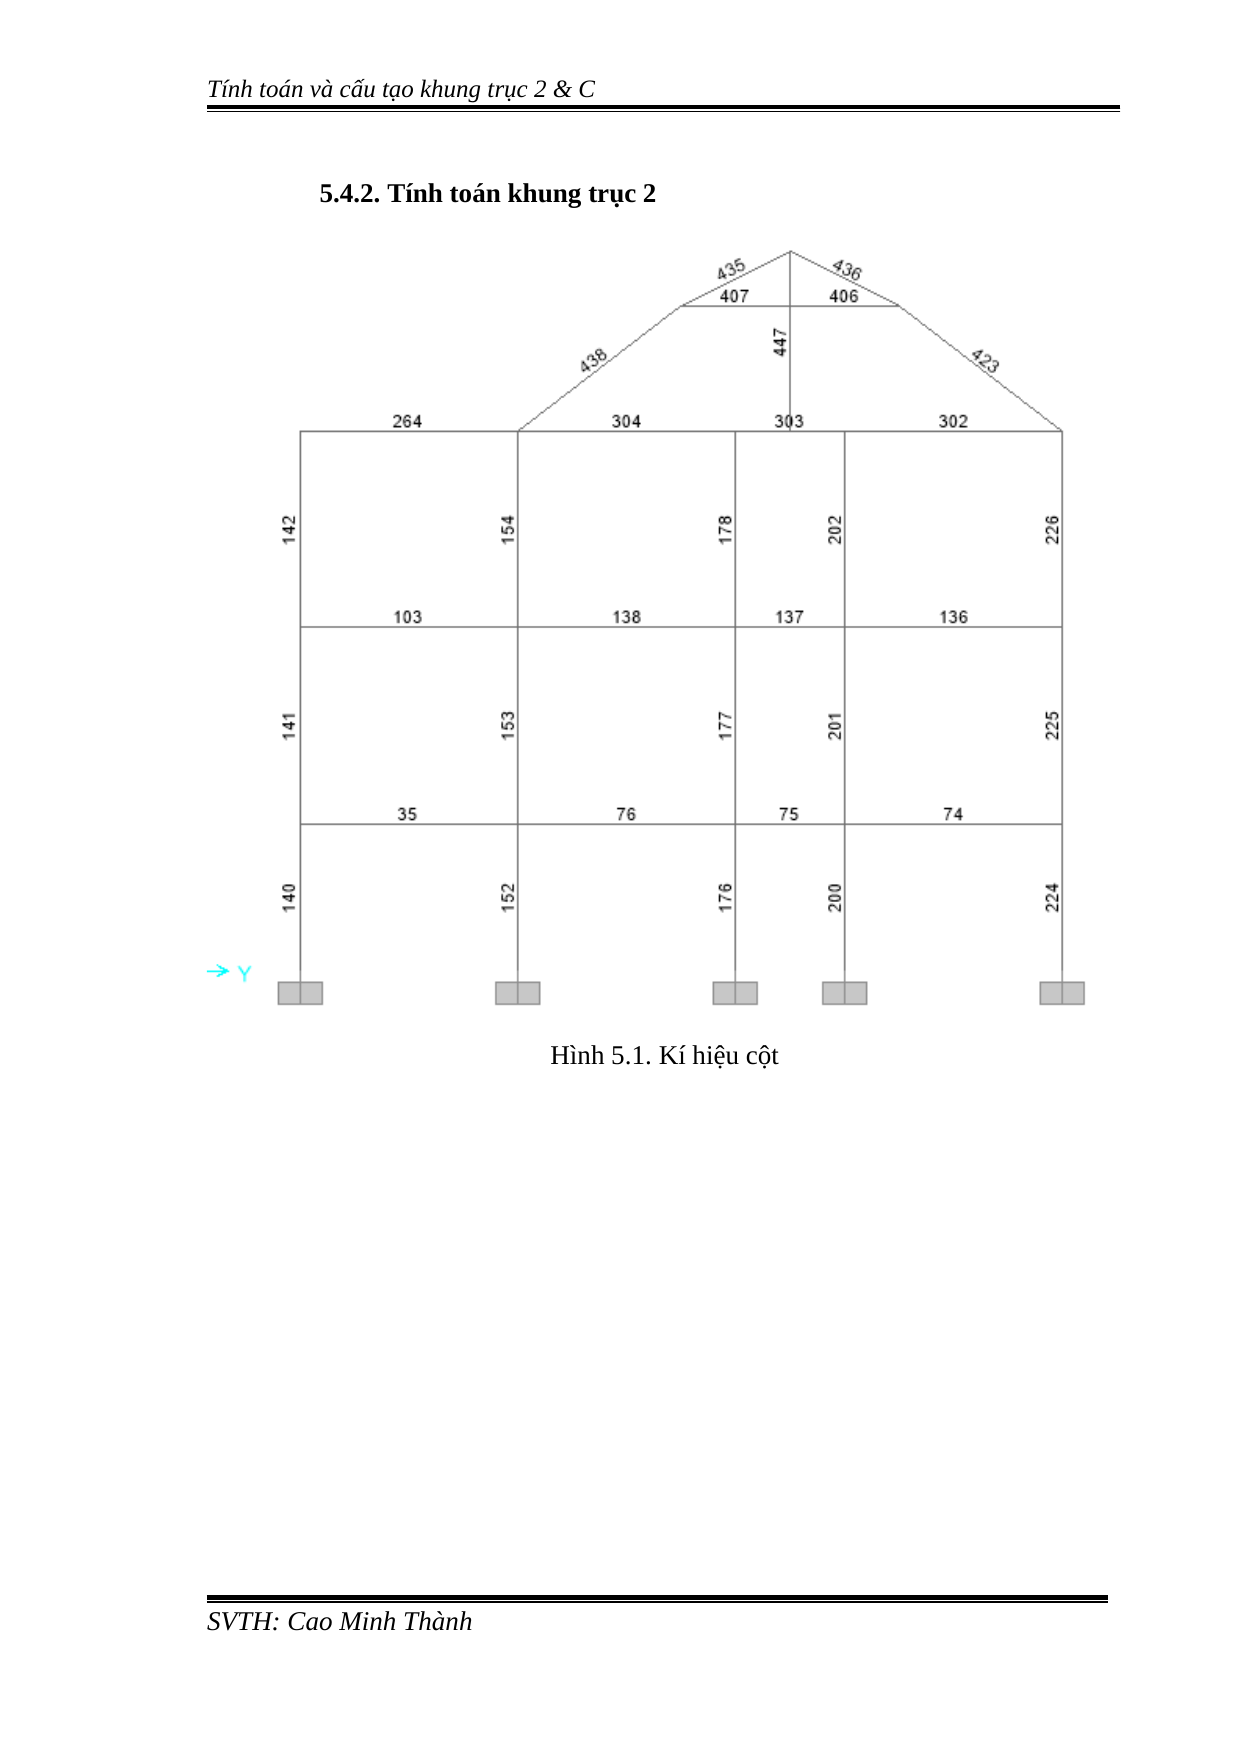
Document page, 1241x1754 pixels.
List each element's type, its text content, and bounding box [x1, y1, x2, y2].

text Kí hiệu cột [207, 1039, 1122, 1070]
text Tính toán khung trục 2 [319, 177, 1122, 208]
picture [206, 218, 1118, 1035]
